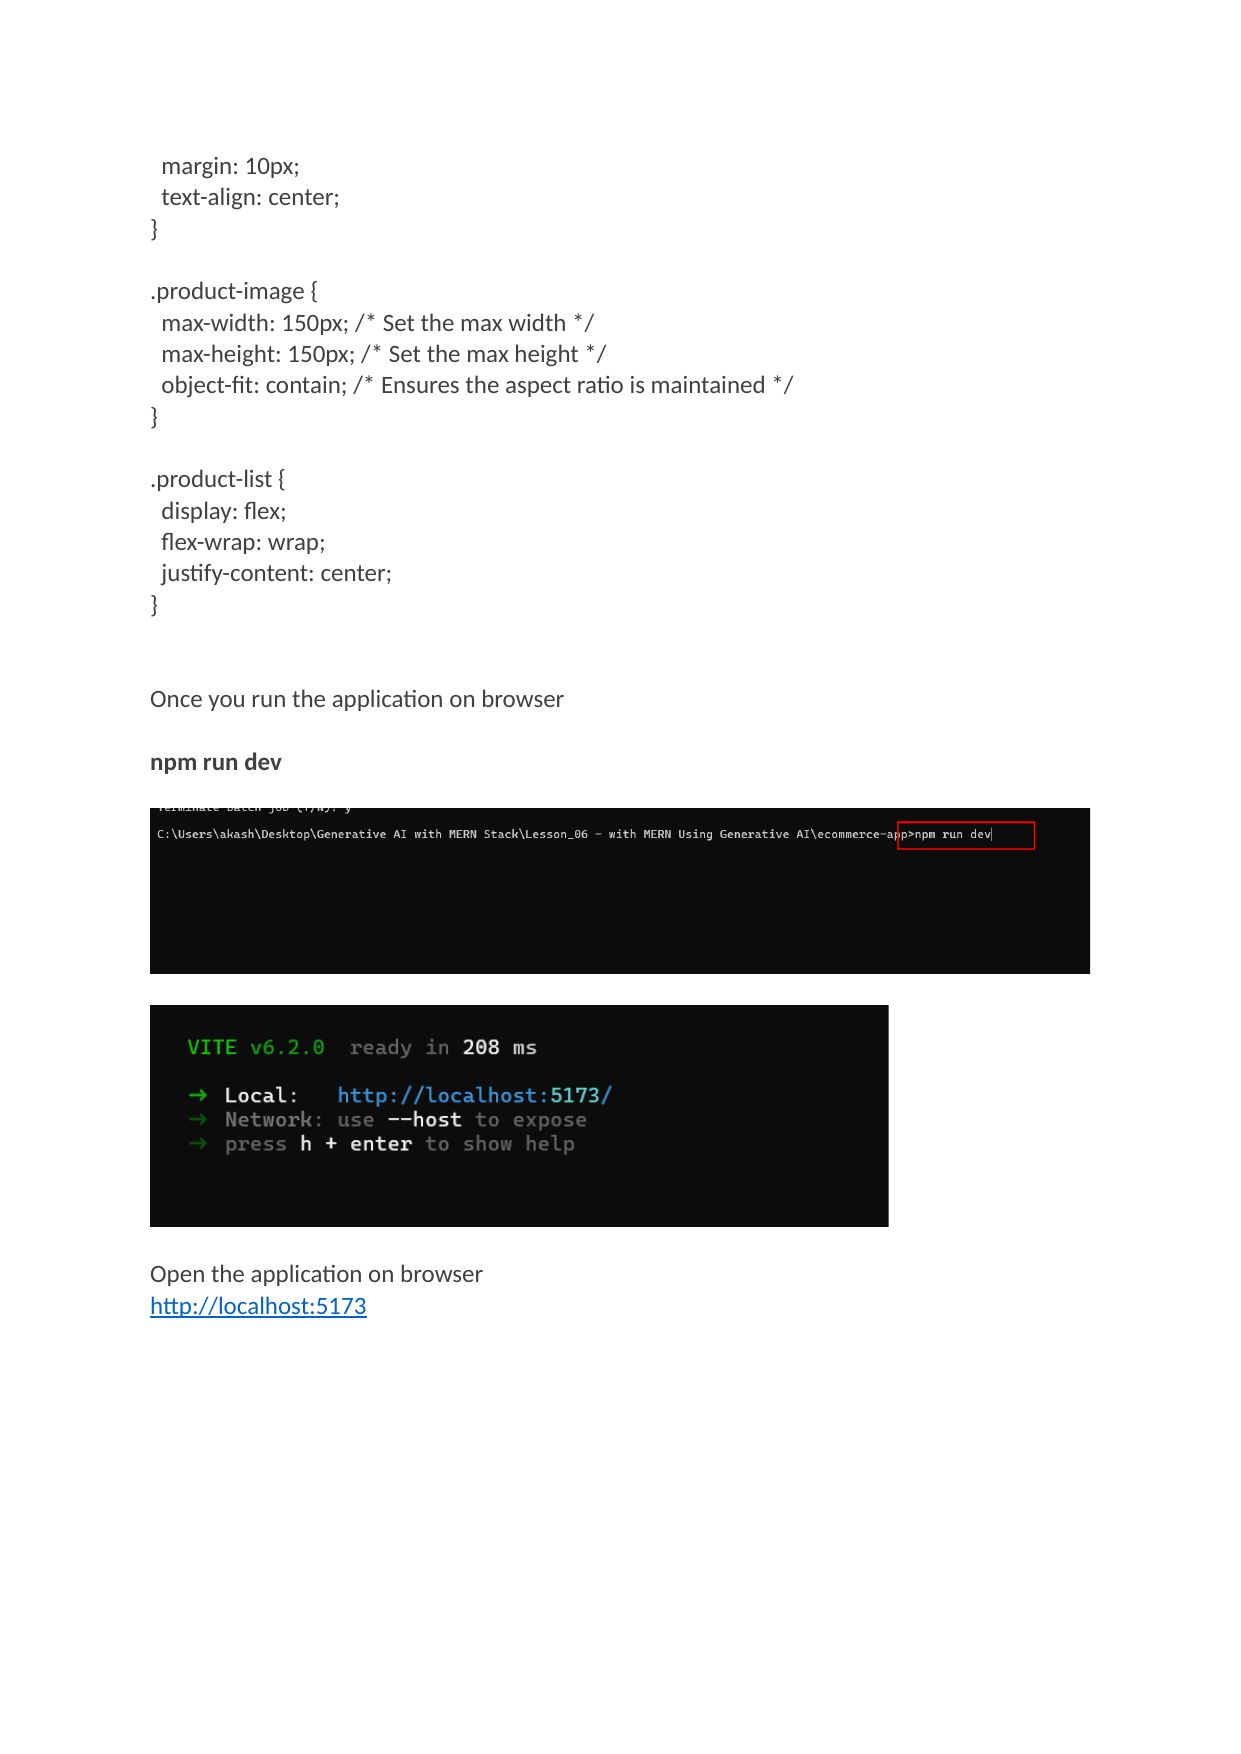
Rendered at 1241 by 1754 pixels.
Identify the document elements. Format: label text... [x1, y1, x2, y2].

text } [150, 213, 1090, 243]
text display: flex; [150, 495, 1090, 525]
text } [150, 589, 1090, 619]
text flex-wrap: wrap; [150, 526, 1090, 557]
text object-fit: contain; /* Ensures the aspect ratio is maintained */ [150, 369, 1090, 400]
text text-align: center; [150, 181, 1090, 212]
text .product-list { [150, 463, 1090, 494]
text Open the application on browser [150, 1258, 1090, 1289]
picture [150, 1005, 889, 1227]
text max-height: 150px; /* Set the max height */ [150, 338, 1090, 369]
text justify-content: center; [150, 558, 1090, 588]
picture [150, 808, 1091, 974]
text Once you run the application on browser [150, 683, 1090, 713]
text max-width: 150px; /* Set the max width */ [150, 307, 1090, 337]
text http://localhost:5173 [150, 1290, 1090, 1320]
text npm run dev [150, 746, 1090, 776]
text .product-image { [150, 275, 1090, 306]
text margin: 10px; [150, 150, 1090, 181]
text } [150, 401, 1090, 431]
